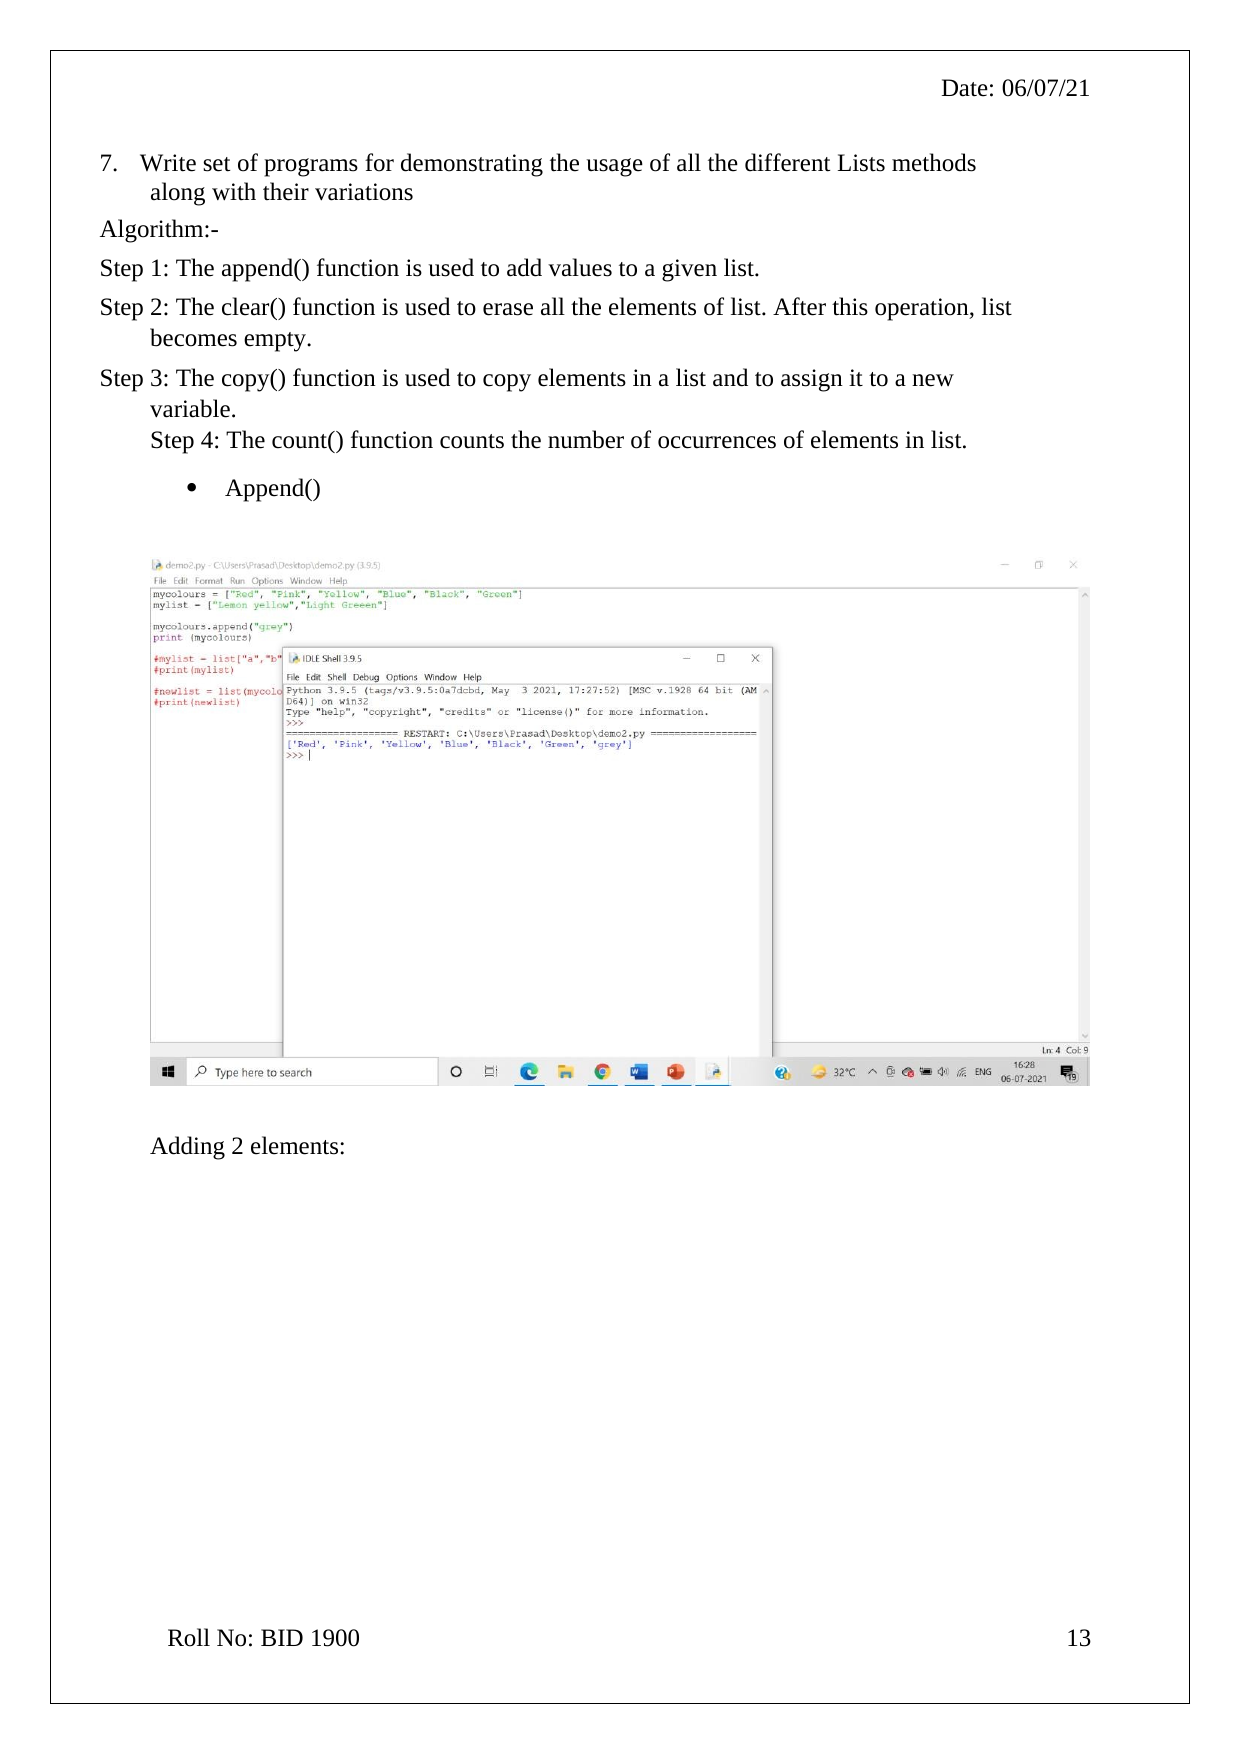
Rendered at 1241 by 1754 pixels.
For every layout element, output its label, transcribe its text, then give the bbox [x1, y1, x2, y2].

list Step 3: The copy() function is used to copy elements in a list and to assign it to a new variable. [99, 363, 1036, 423]
picture [150, 557, 1090, 1086]
list Algorithm:- [99, 214, 1036, 242]
list Step 2: The clear() function is used to erase all the elements of list. After this operation, list becomes empty. [99, 292, 1036, 352]
list Append() [187, 473, 1103, 502]
text Adding 2 elements: [150, 1131, 1103, 1160]
list Step 1: The append() function is used to add values to a given list. [99, 253, 1036, 282]
list Step 4: The count() function counts the number of occurrences of elements in list. [150, 425, 1036, 454]
list Write set of programs for demonstrating the usage of all the different Lists methods along with their variations [99, 148, 1036, 205]
